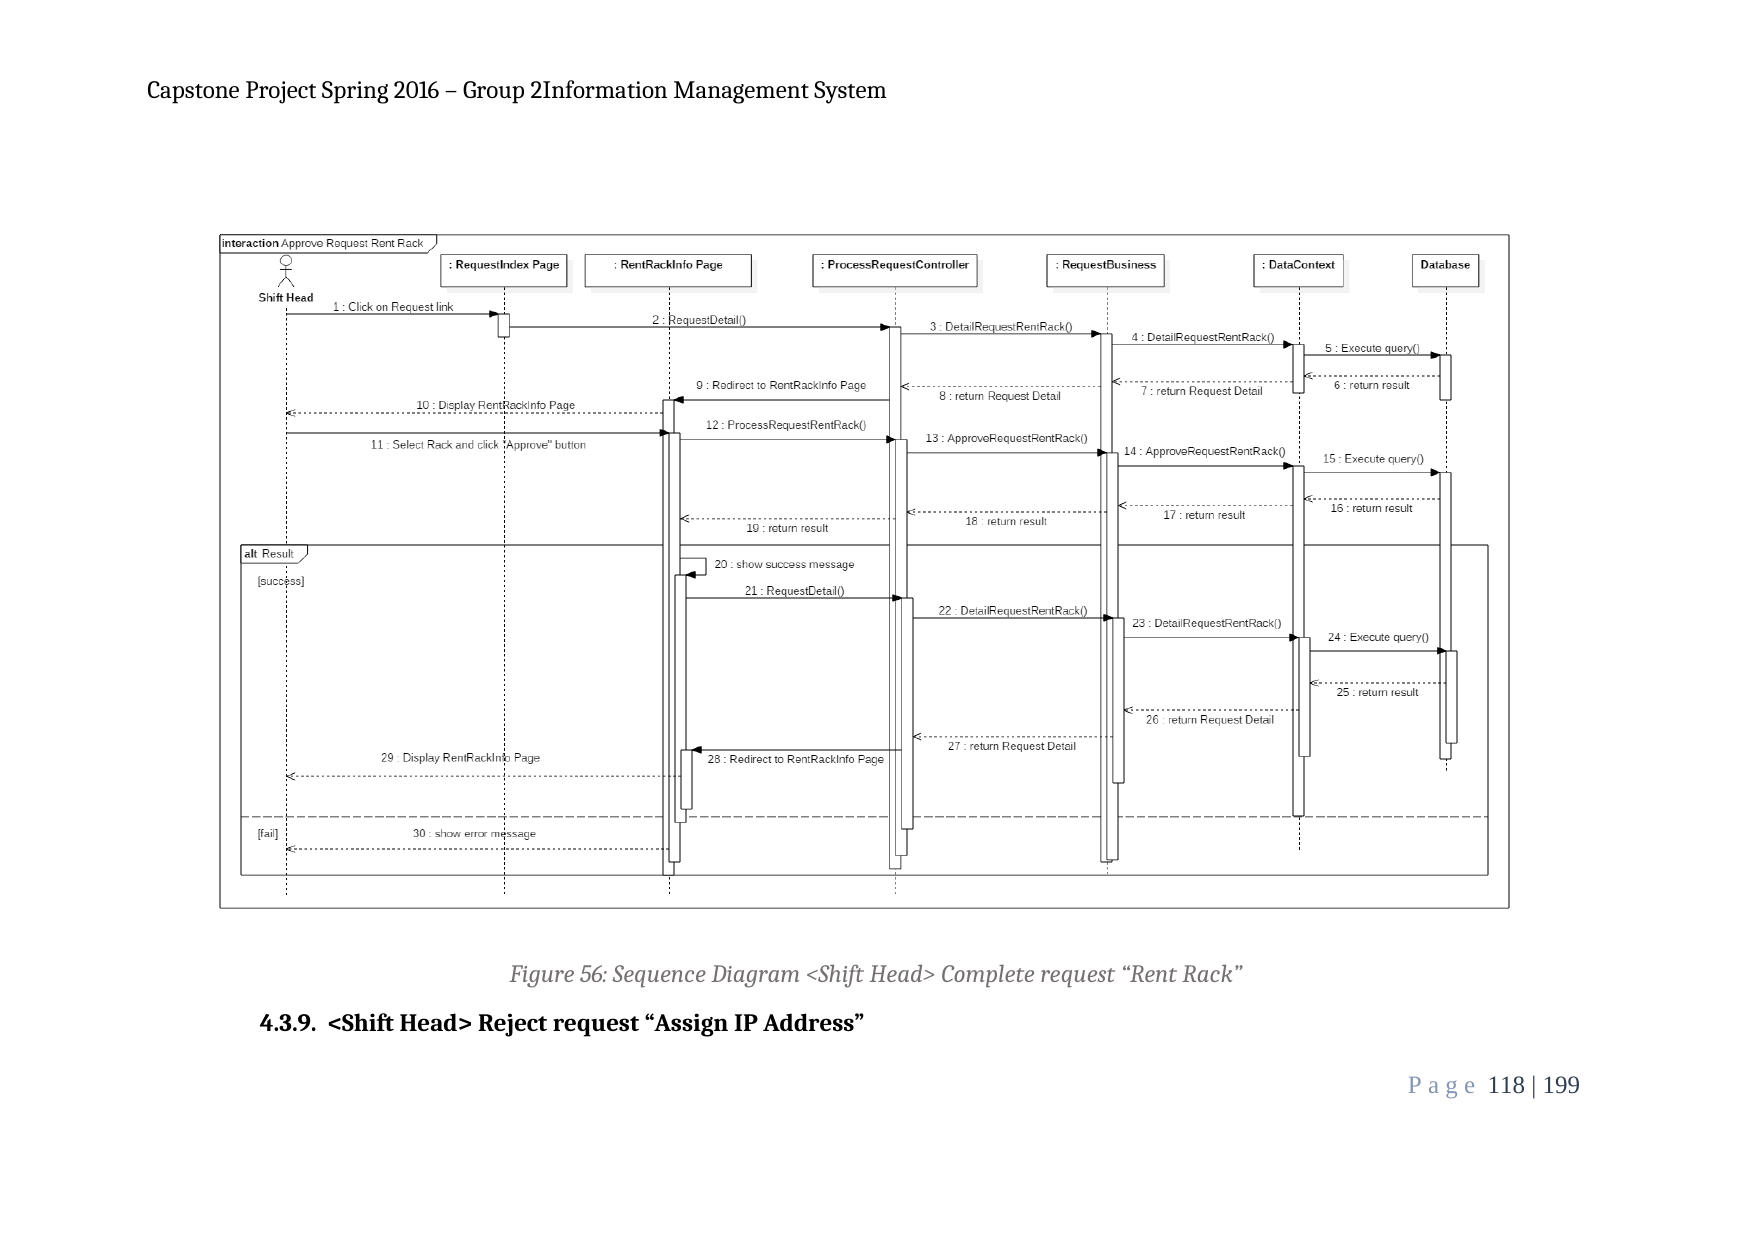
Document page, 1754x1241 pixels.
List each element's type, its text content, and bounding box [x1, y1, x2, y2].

picture [211, 226, 1543, 941]
subtitle <Shift Head> Reject request “Assign IP Address” [259, 1009, 1607, 1038]
